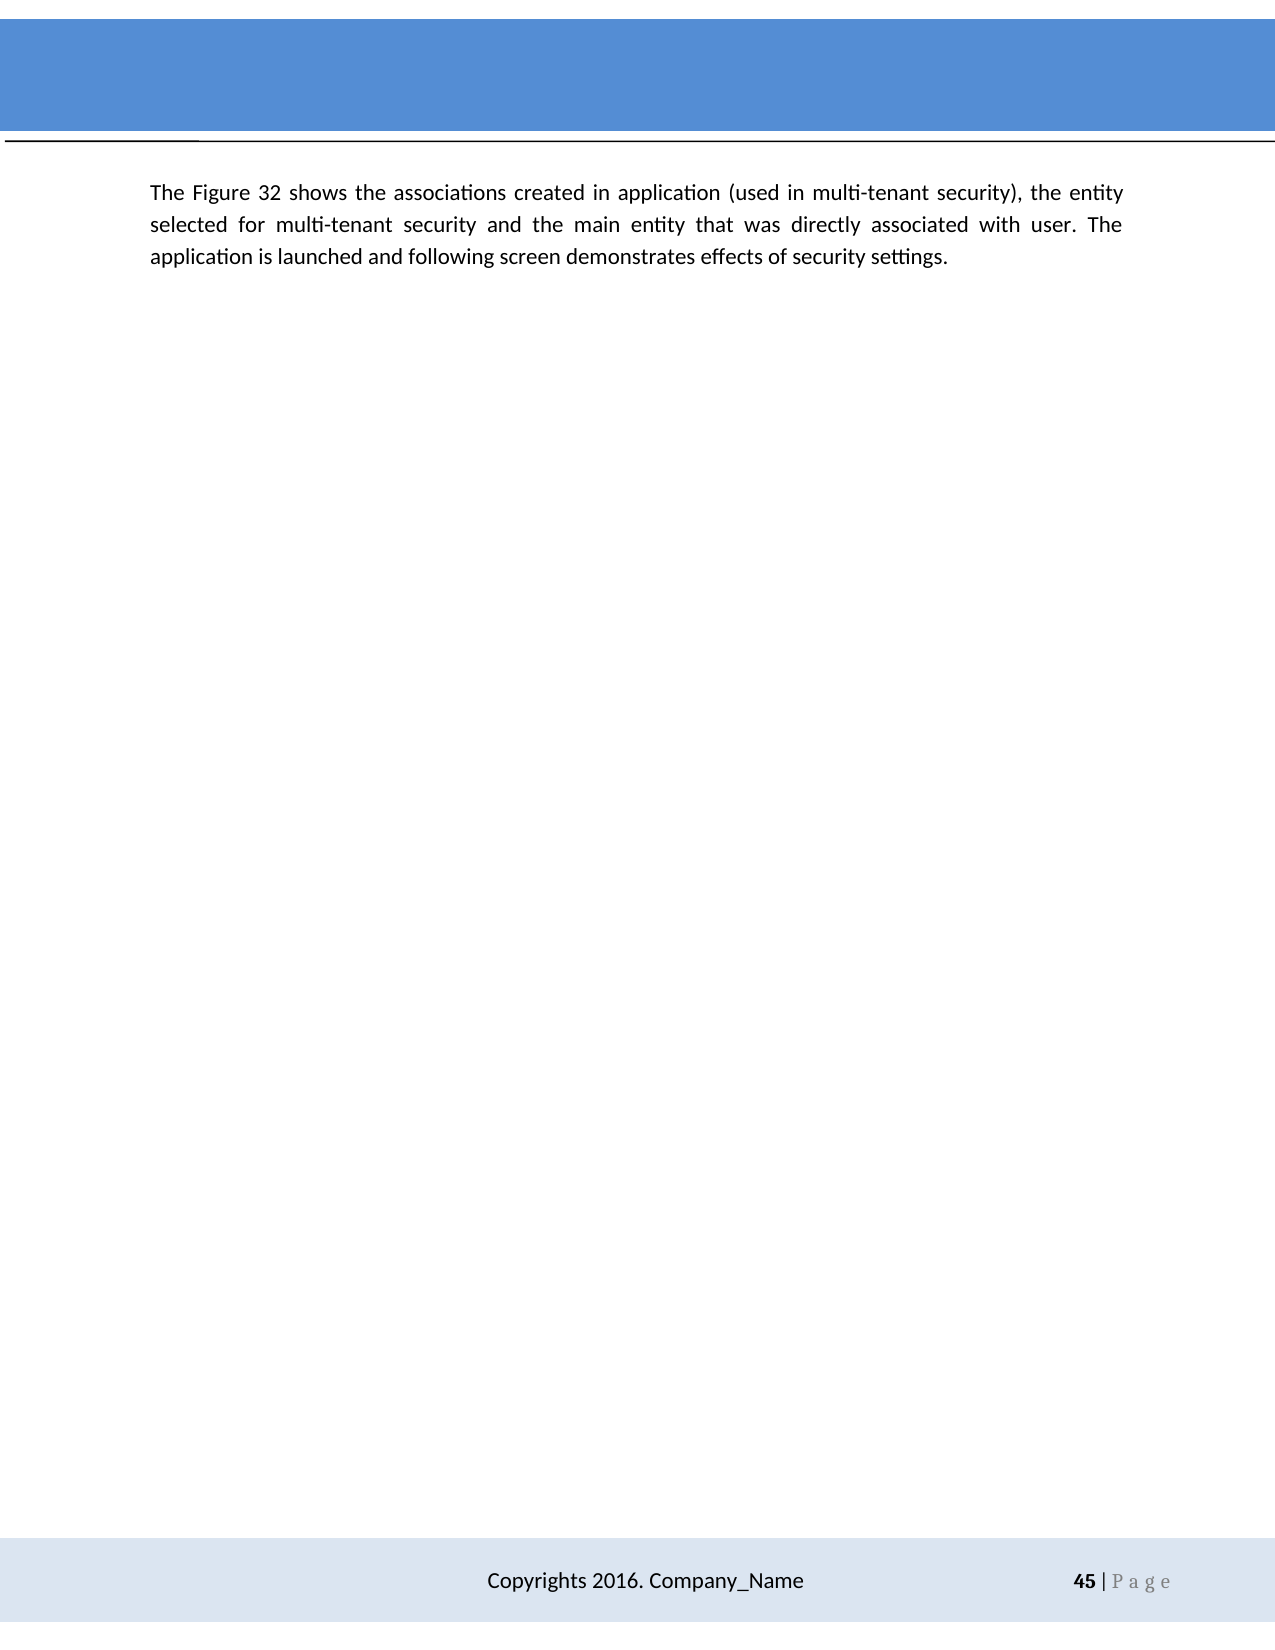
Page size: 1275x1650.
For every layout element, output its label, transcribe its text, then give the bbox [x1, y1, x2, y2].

text The Figure 32 shows the associations created in application (used in multi-tenant security), the entity selected for multi-tenant security and the main entity that was directly associated with user. The application is launched and following screen demonstrates effects of security settings. [150, 178, 1125, 271]
